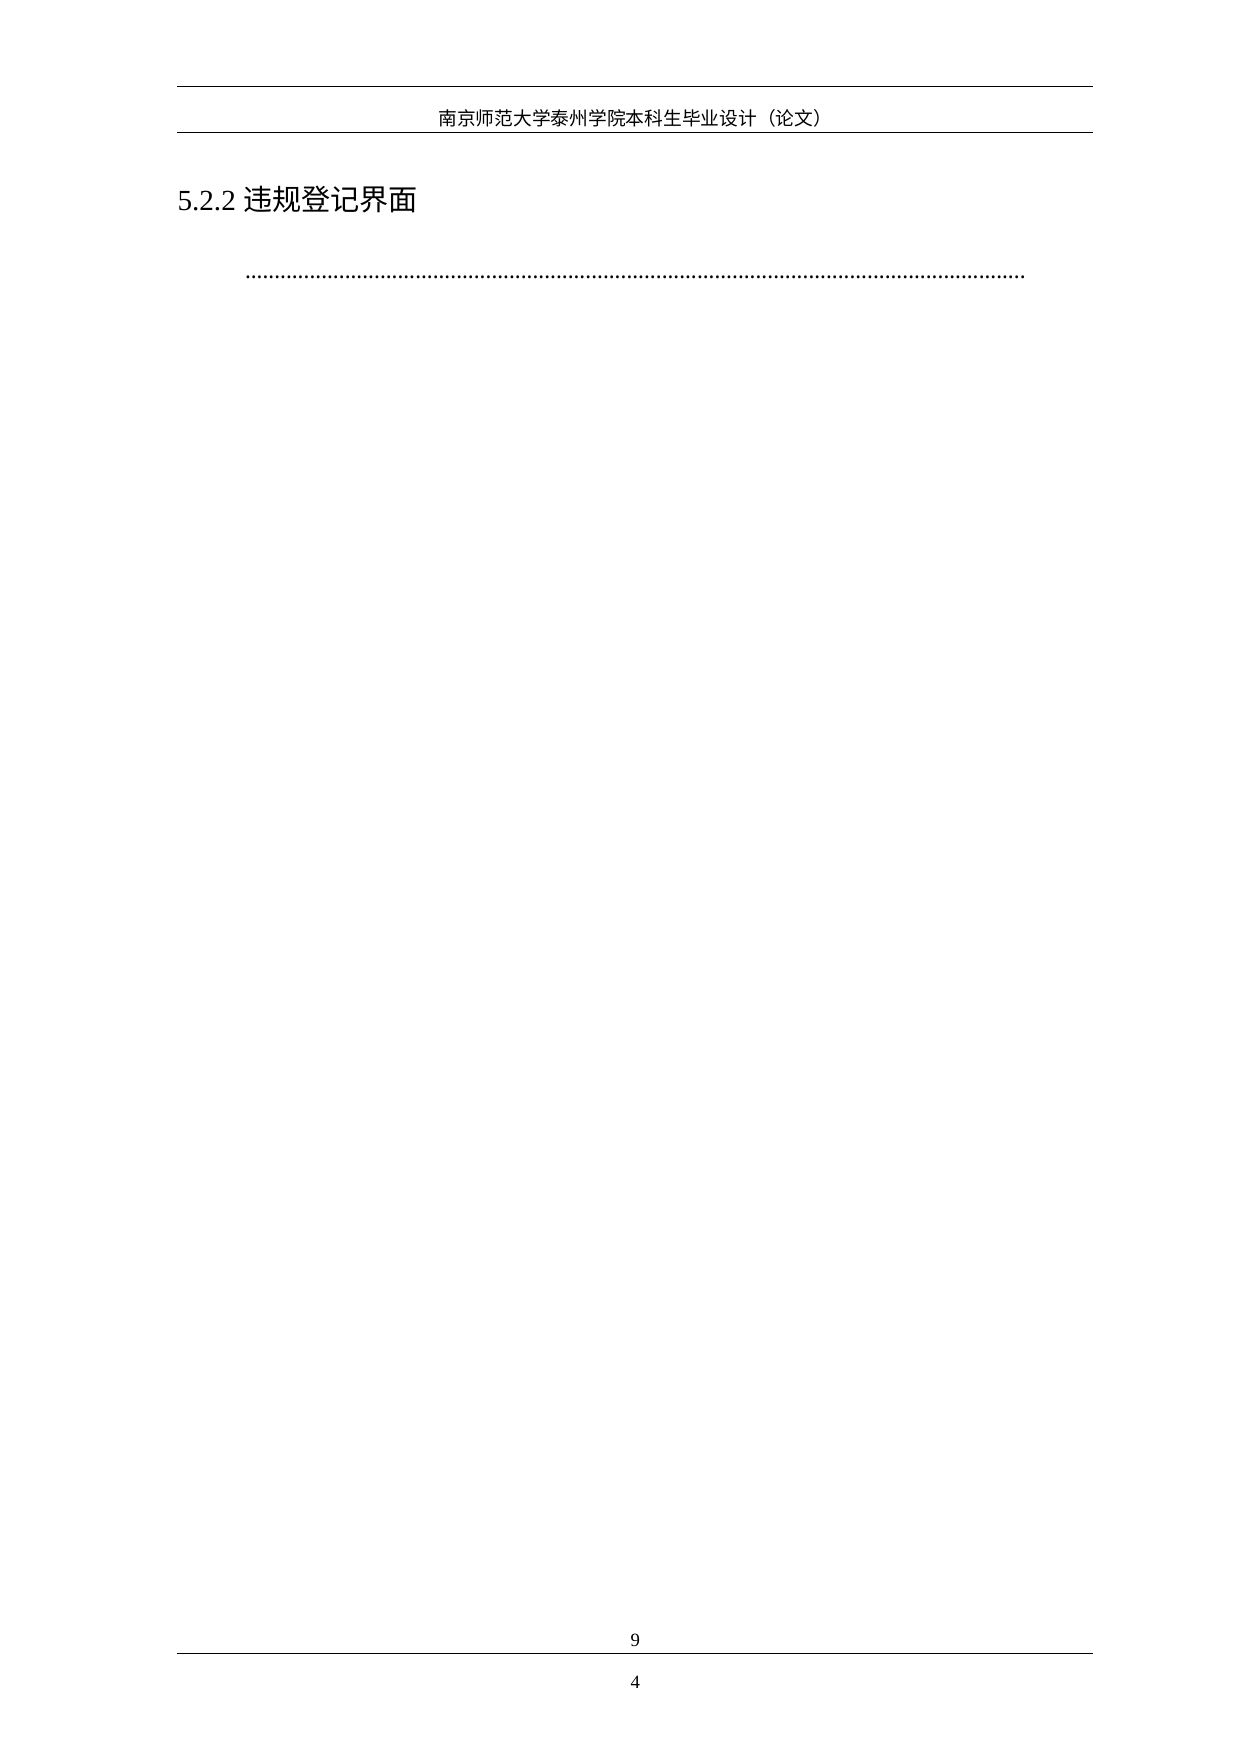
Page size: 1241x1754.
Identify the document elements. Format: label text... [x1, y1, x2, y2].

text ..................................................................................................................................... [177, 253, 1093, 287]
text 5.2.2 违规登记界面 [177, 164, 1093, 232]
